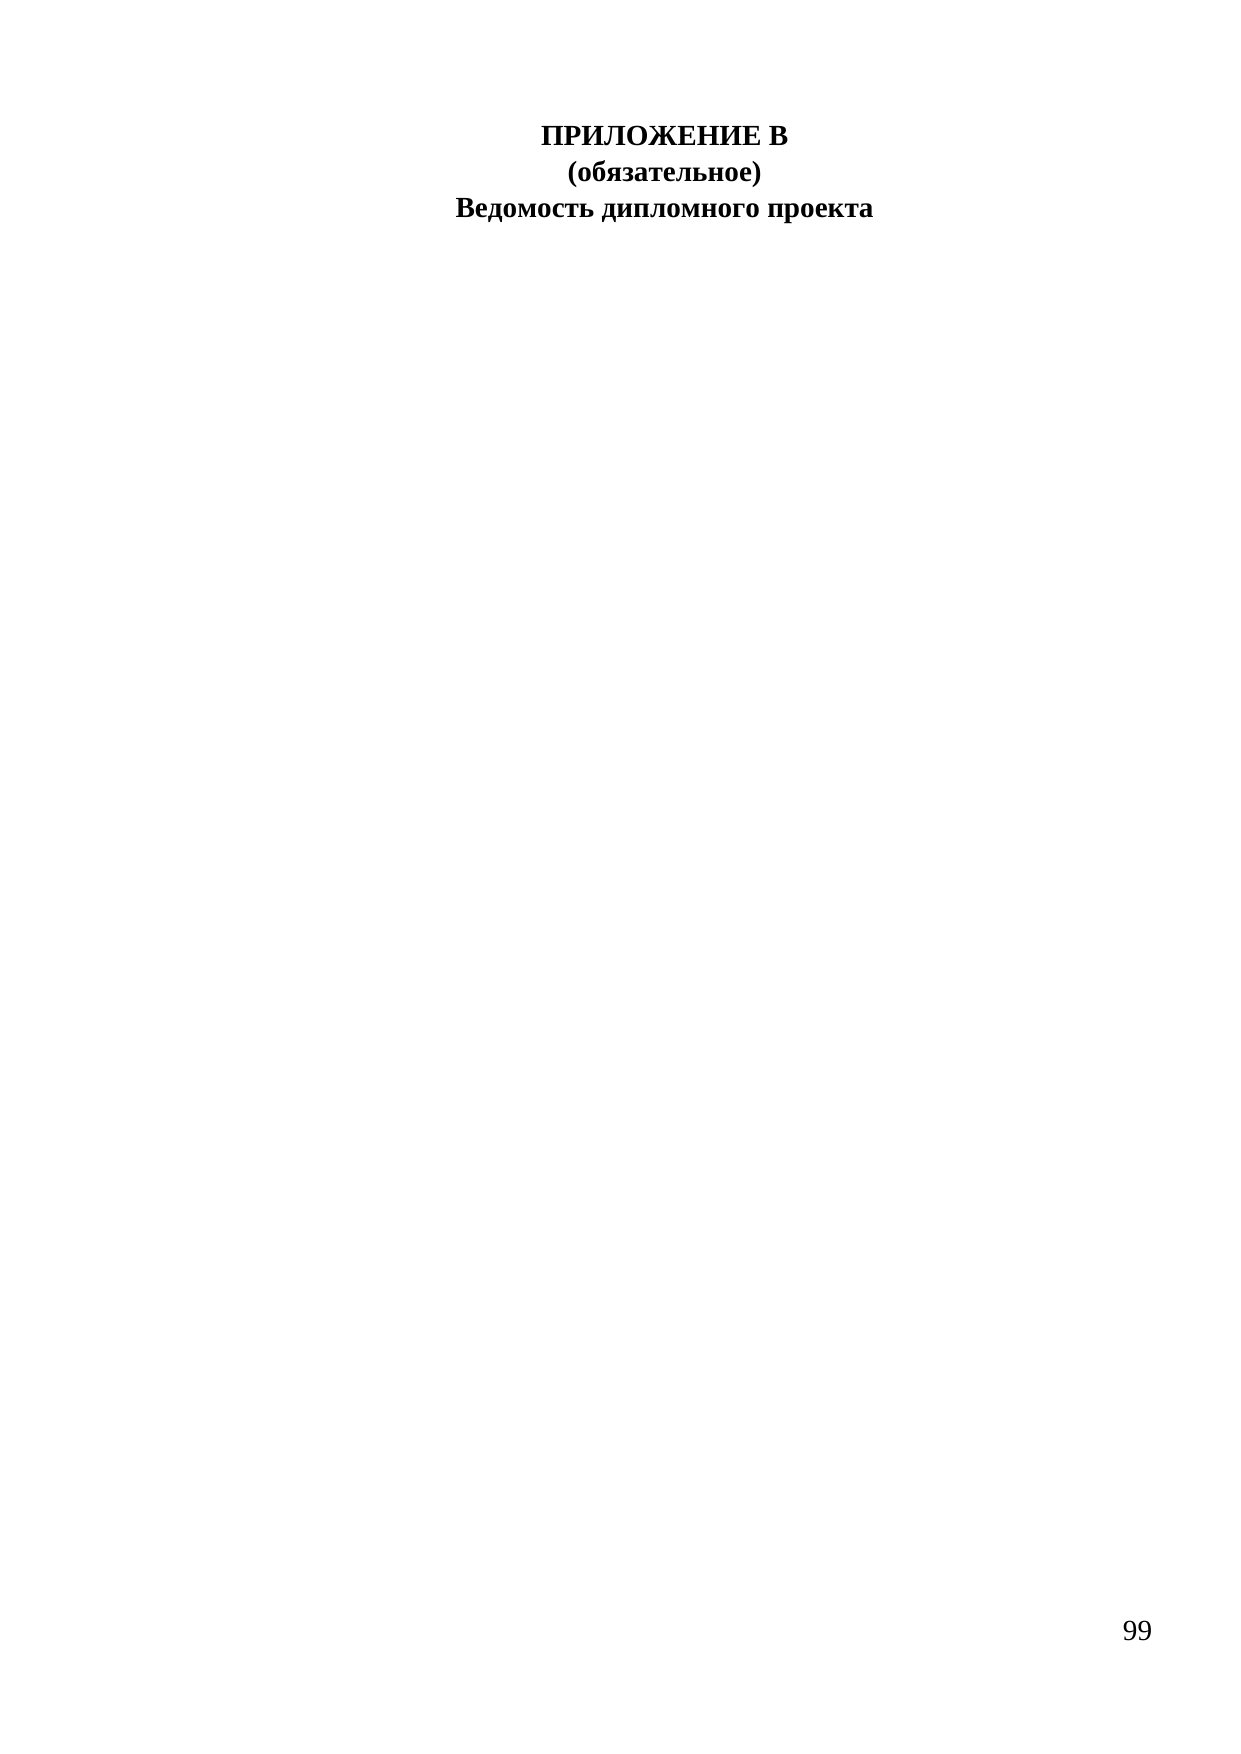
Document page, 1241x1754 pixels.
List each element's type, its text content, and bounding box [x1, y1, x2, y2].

subtitle (обязательное) [177, 154, 1152, 188]
subtitle ПРИЛОЖЕНИЕ В [177, 118, 1152, 152]
subtitle Ведомость дипломного проекта [177, 190, 1152, 224]
